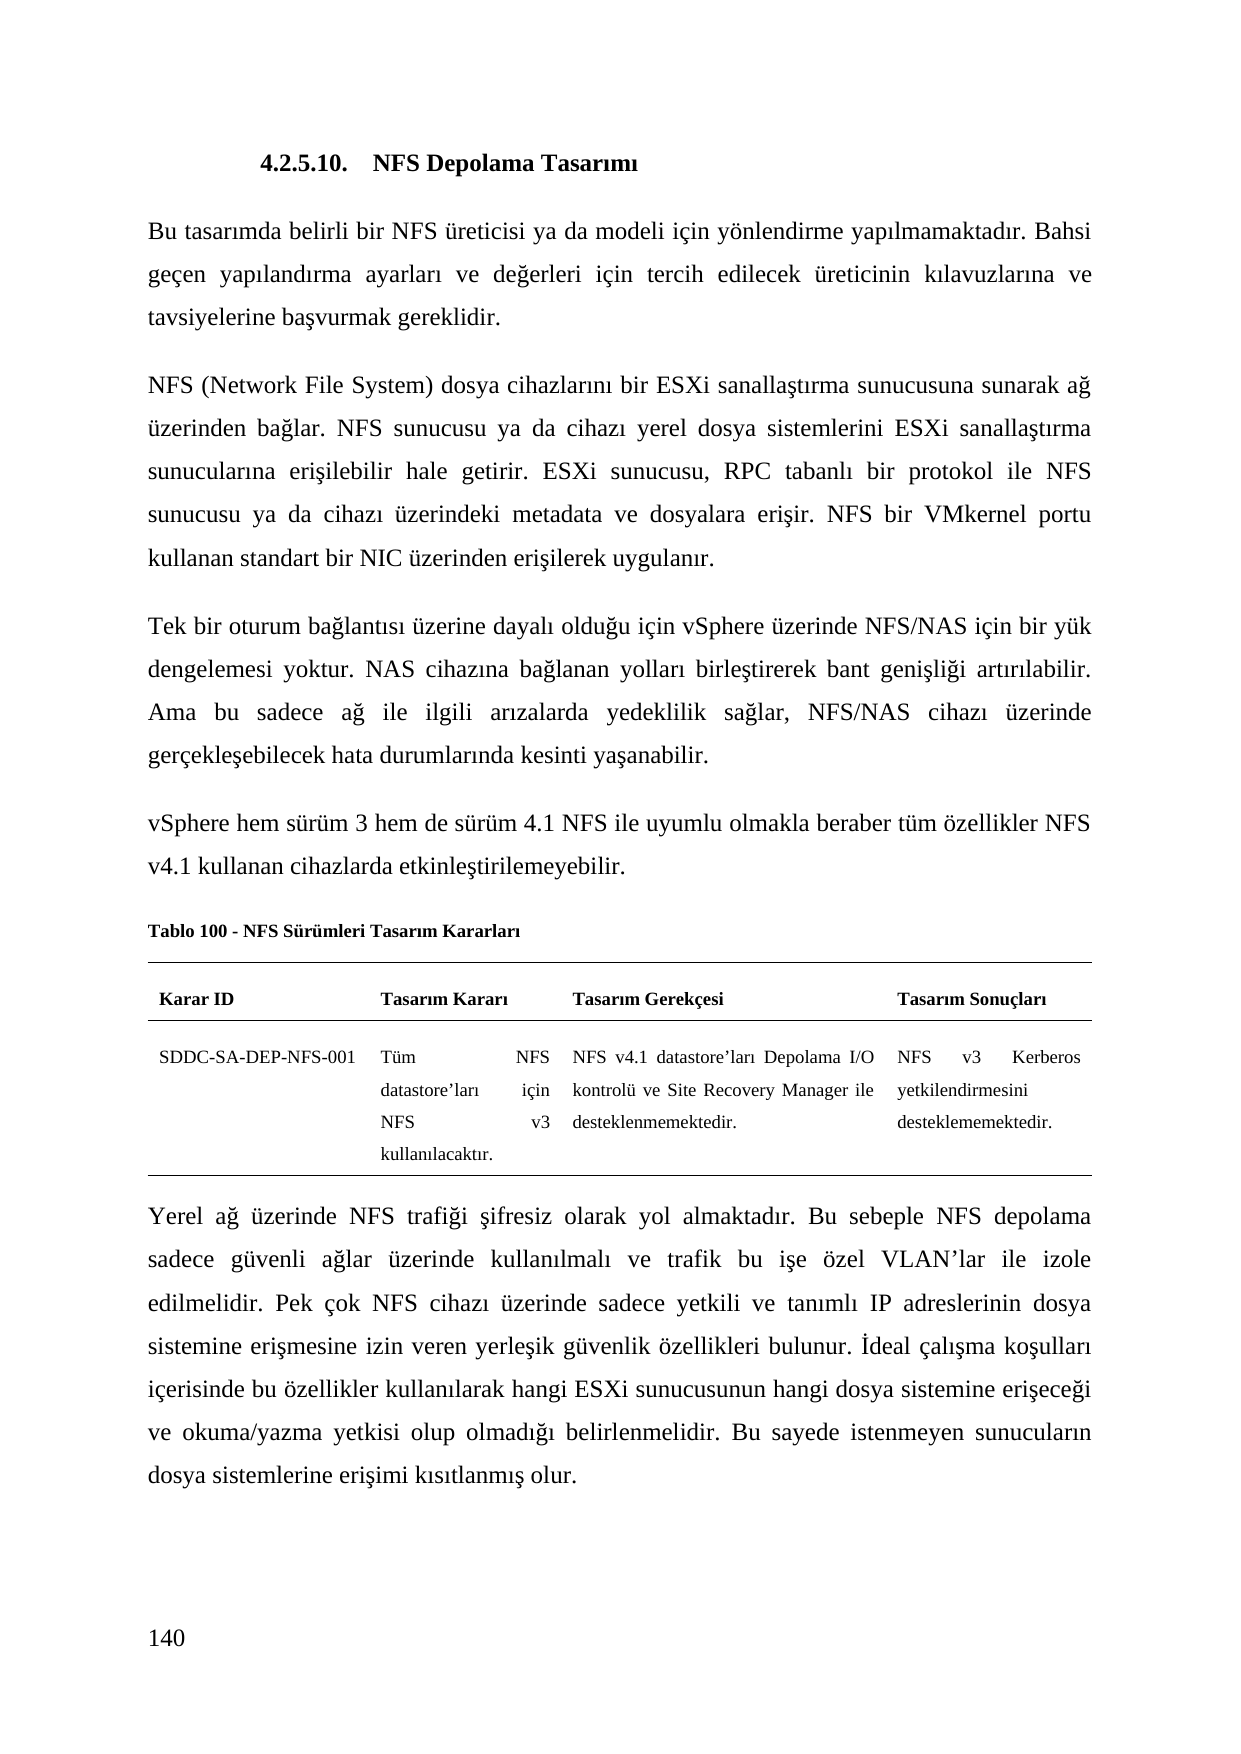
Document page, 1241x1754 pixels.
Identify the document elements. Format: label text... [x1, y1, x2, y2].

list NFS Depolama Tasarımı [260, 148, 1093, 176]
text Tek bir oturum bağlantısı üzerine dayalı olduğu için vSphere üzerinde NFS/NAS için bir yük dengelemesi yoktur. NAS cihazına bağlanan yolları birleştirerek bant genişliği artırılabilir. Ama bu sadece ağ ile ilgili arızalarda yedeklilik sağlar, NFS/NAS cihazı üzerinde gerçekleşebilecek hata durumlarında kesinti yaşanabilir. [148, 611, 1093, 769]
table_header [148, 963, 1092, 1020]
text Tablo 100 - NFS Sürümleri Tasarım Kararları [148, 919, 1093, 941]
text Yerel ağ üzerinde NFS trafiği şifresiz olarak yol almaktadır. Bu sebeple NFS depolama sadece güvenli ağlar üzerinde kullanılmalı ve trafik bu işe özel VLAN’lar ile izole edilmelidir. Pek çok NFS cihazı üzerinde sadece yetkili ve tanımlı IP adreslerinin dosya sistemine erişmesine izin veren yerleşik güvenlik özellikleri bulunur. İdeal çalışma koşulları içerisinde bu özellikler kullanılarak hangi ESXi sunucusunun hangi dosya sistemine erişeceği ve okuma/yazma yetkisi olup olmadığı belirlenmelidir. Bu sayede istenmeyen sunucuların dosya sistemlerine erişimi kısıtlanmış olur. [148, 1201, 1093, 1489]
text vSphere hem sürüm 3 hem de sürüm 4.1 NFS ile uyumlu olmakla beraber tüm özellikler NFS v4.1 kullanan cihazlarda etkinleştirilemeyebilir. [148, 808, 1093, 880]
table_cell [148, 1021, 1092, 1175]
text Bu tasarımda belirli bir NFS üreticisi ya da modeli için yönlendirme yapılmamaktadır. Bahsi geçen yapılandırma ayarları ve değerleri için tercih edilecek üreticinin kılavuzlarına ve tavsiyelerine başvurmak gereklidir. [148, 216, 1093, 331]
text NFS (Network File System) dosya cihazlarını bir ESXi sanallaştırma sunucusuna sunarak ağ üzerinden bağlar. NFS sunucusu ya da cihazı yerel dosya sistemlerini ESXi sanallaştırma sunucularına erişilebilir hale getirir. ESXi sunucusu, RPC tabanlı bir protokol ile NFS sunucusu ya da cihazı üzerindeki metadata ve dosyalara erişir. NFS bir VMkernel portu kullanan standart bir NIC üzerinden erişilerek uygulanır. [148, 370, 1093, 571]
